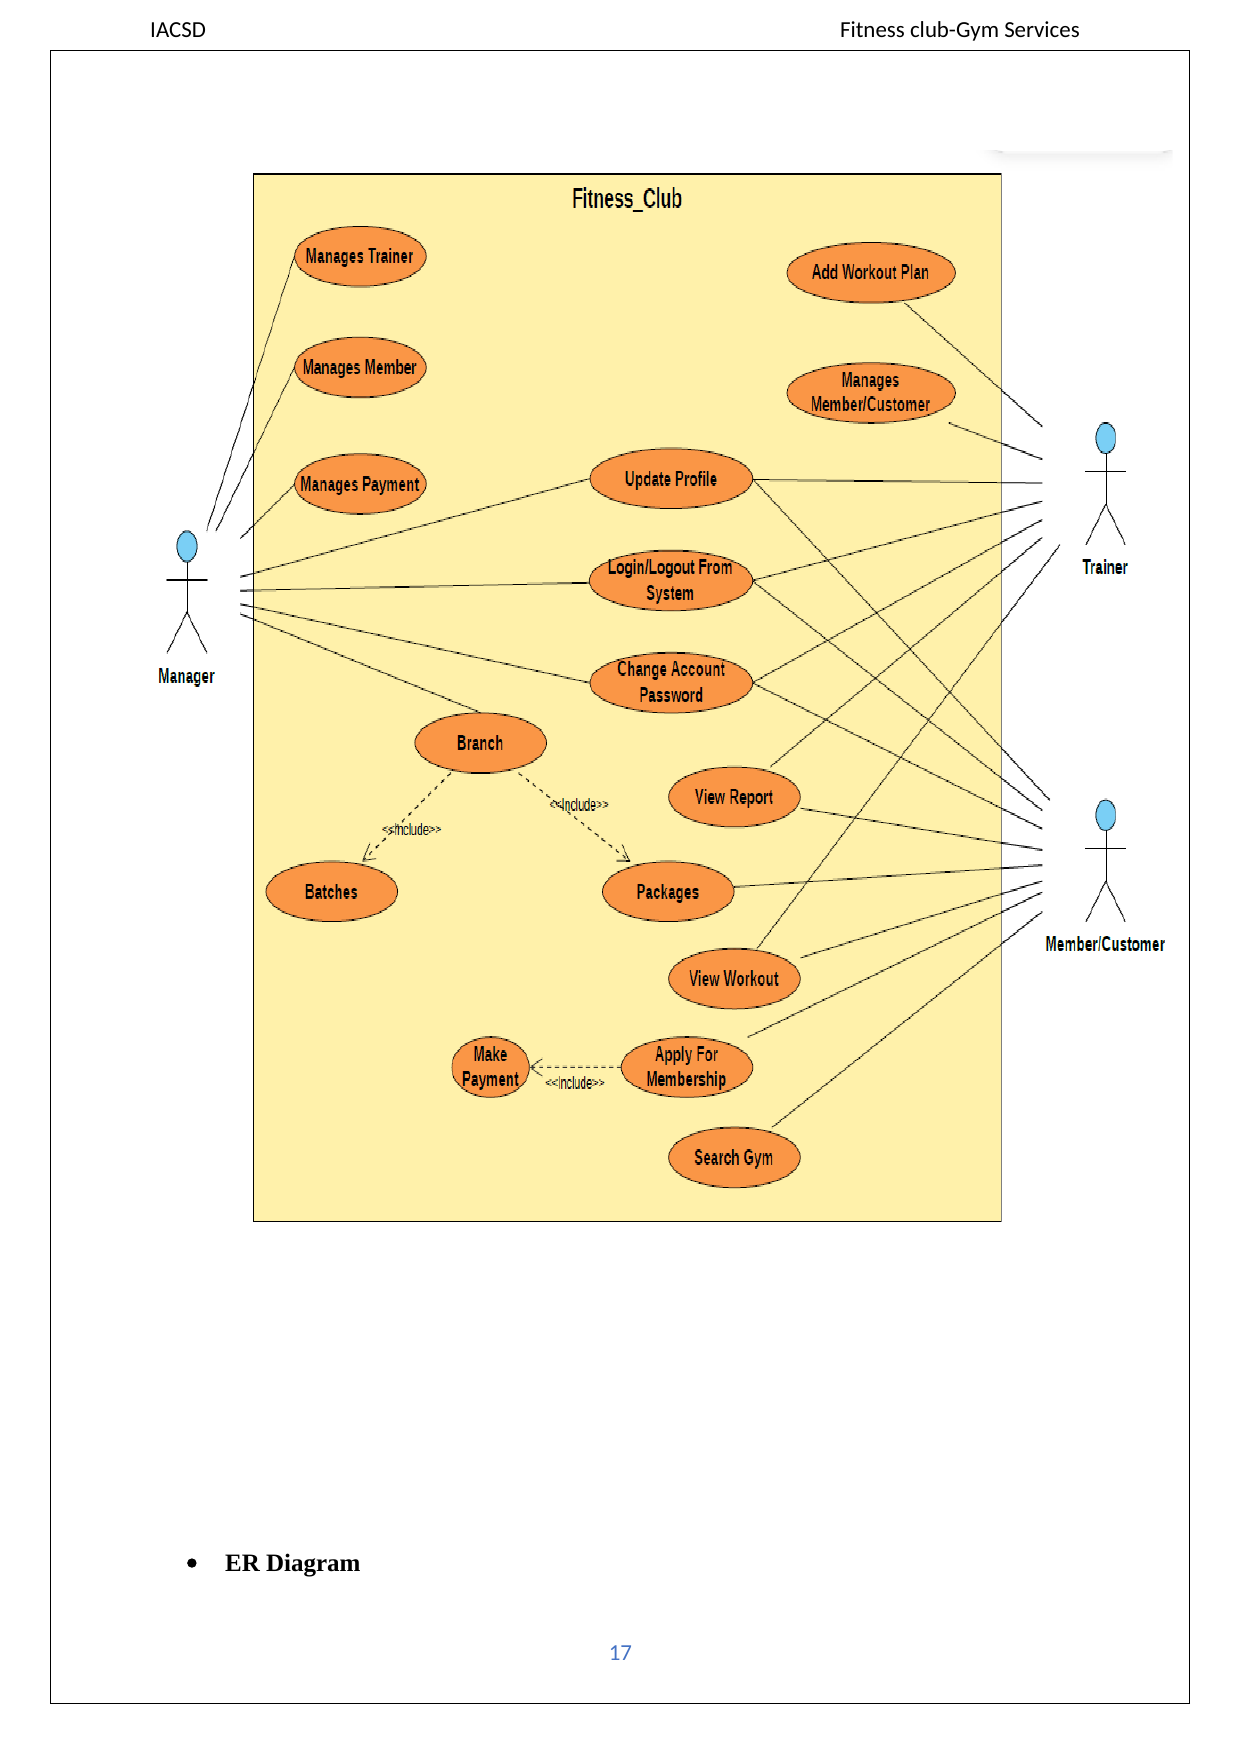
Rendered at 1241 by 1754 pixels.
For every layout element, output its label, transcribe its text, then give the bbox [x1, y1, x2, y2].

picture [150, 150, 1173, 1260]
list ER Diagram [187, 1548, 1090, 1577]
